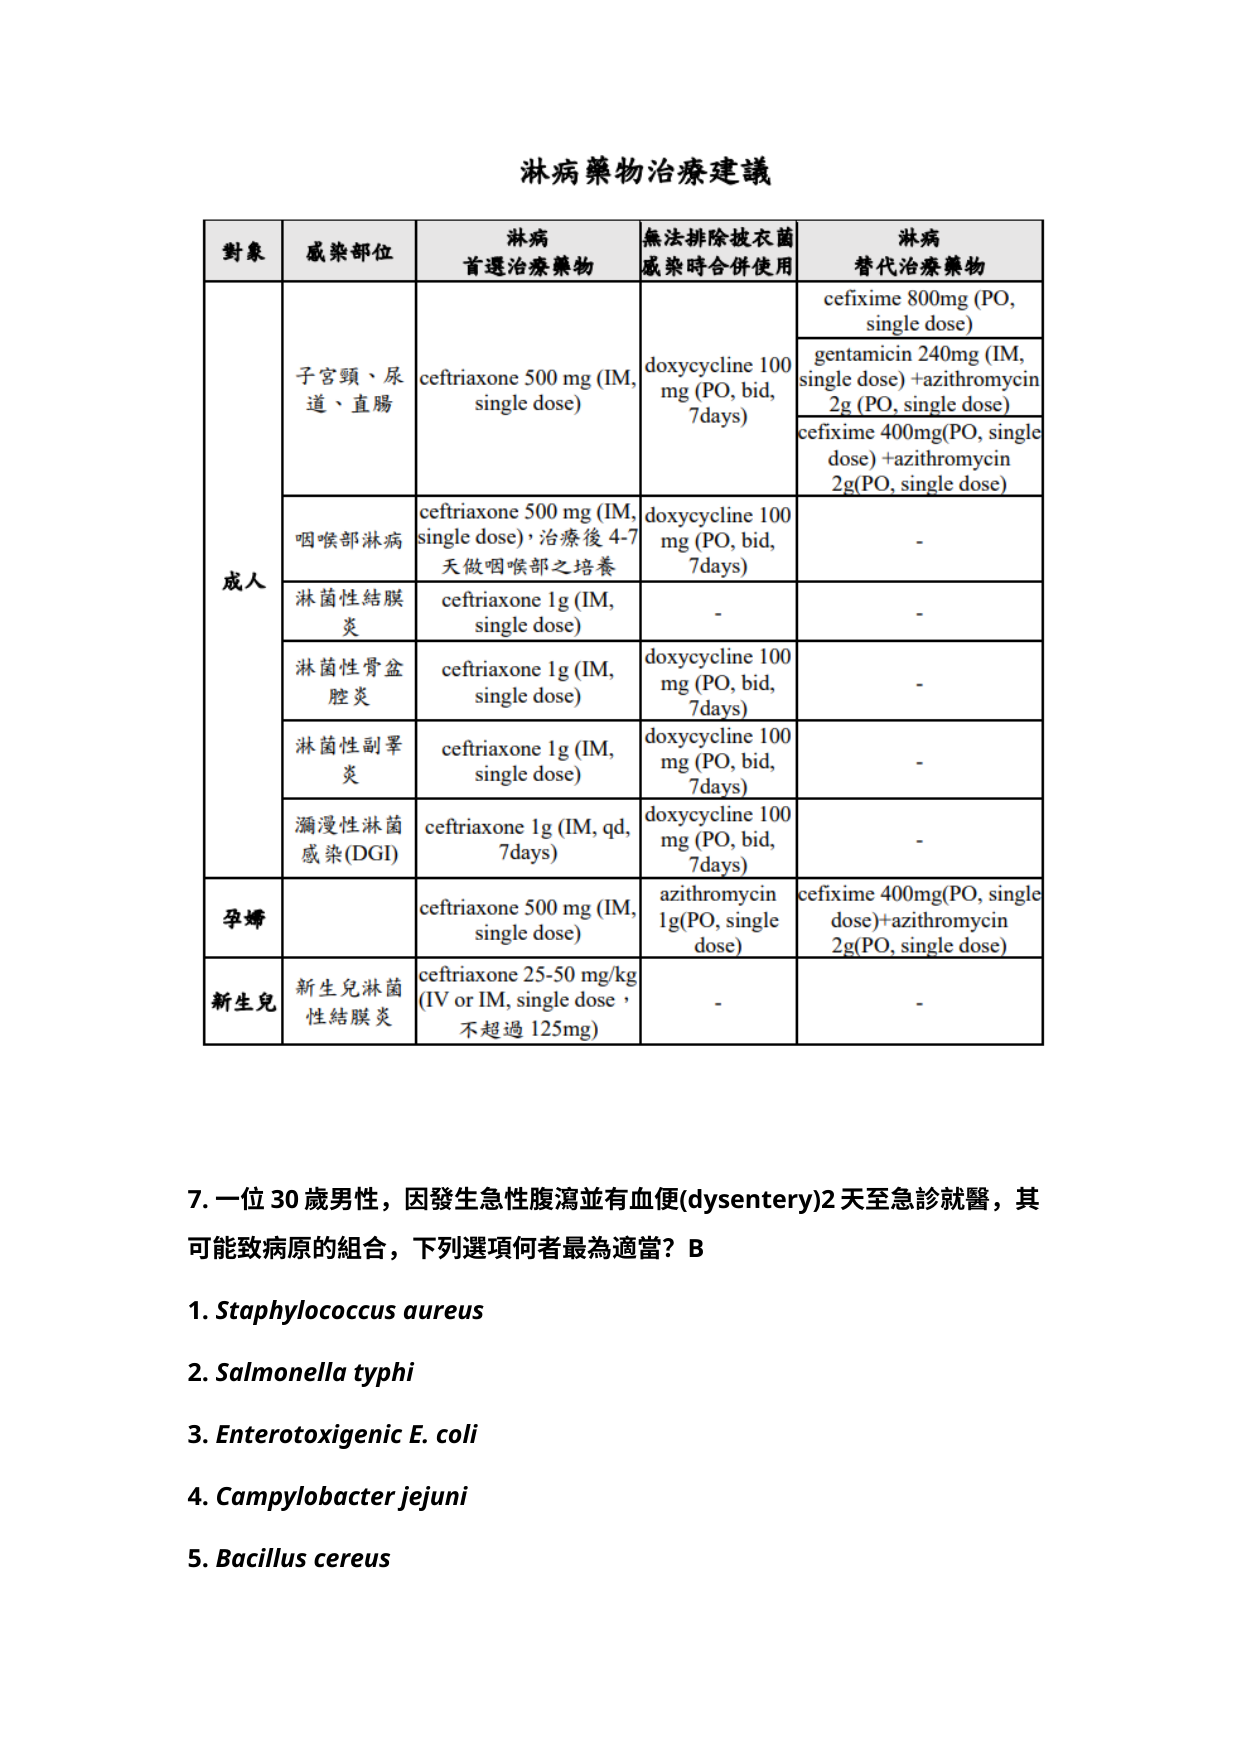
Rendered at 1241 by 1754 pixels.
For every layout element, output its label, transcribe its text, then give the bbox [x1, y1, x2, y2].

text 7. 一位30歲男性，因發生急性腹瀉並有血便(dysentery)2天至急診就醫，其可能致病原的組合，下列選項何者最為適當？B [187, 1180, 1053, 1264]
text 2. Salmonella typhi [187, 1355, 1053, 1389]
text 4. Campylobacter jejuni [187, 1478, 1053, 1513]
table_header [188, 150, 1053, 1118]
text 1. Staphylococcus aureus [187, 1293, 1053, 1327]
text 5. Bacillus cereus [187, 1540, 1053, 1574]
text 3. Enterotoxigenic E. coli [187, 1417, 1053, 1451]
picture [193, 150, 1053, 1051]
